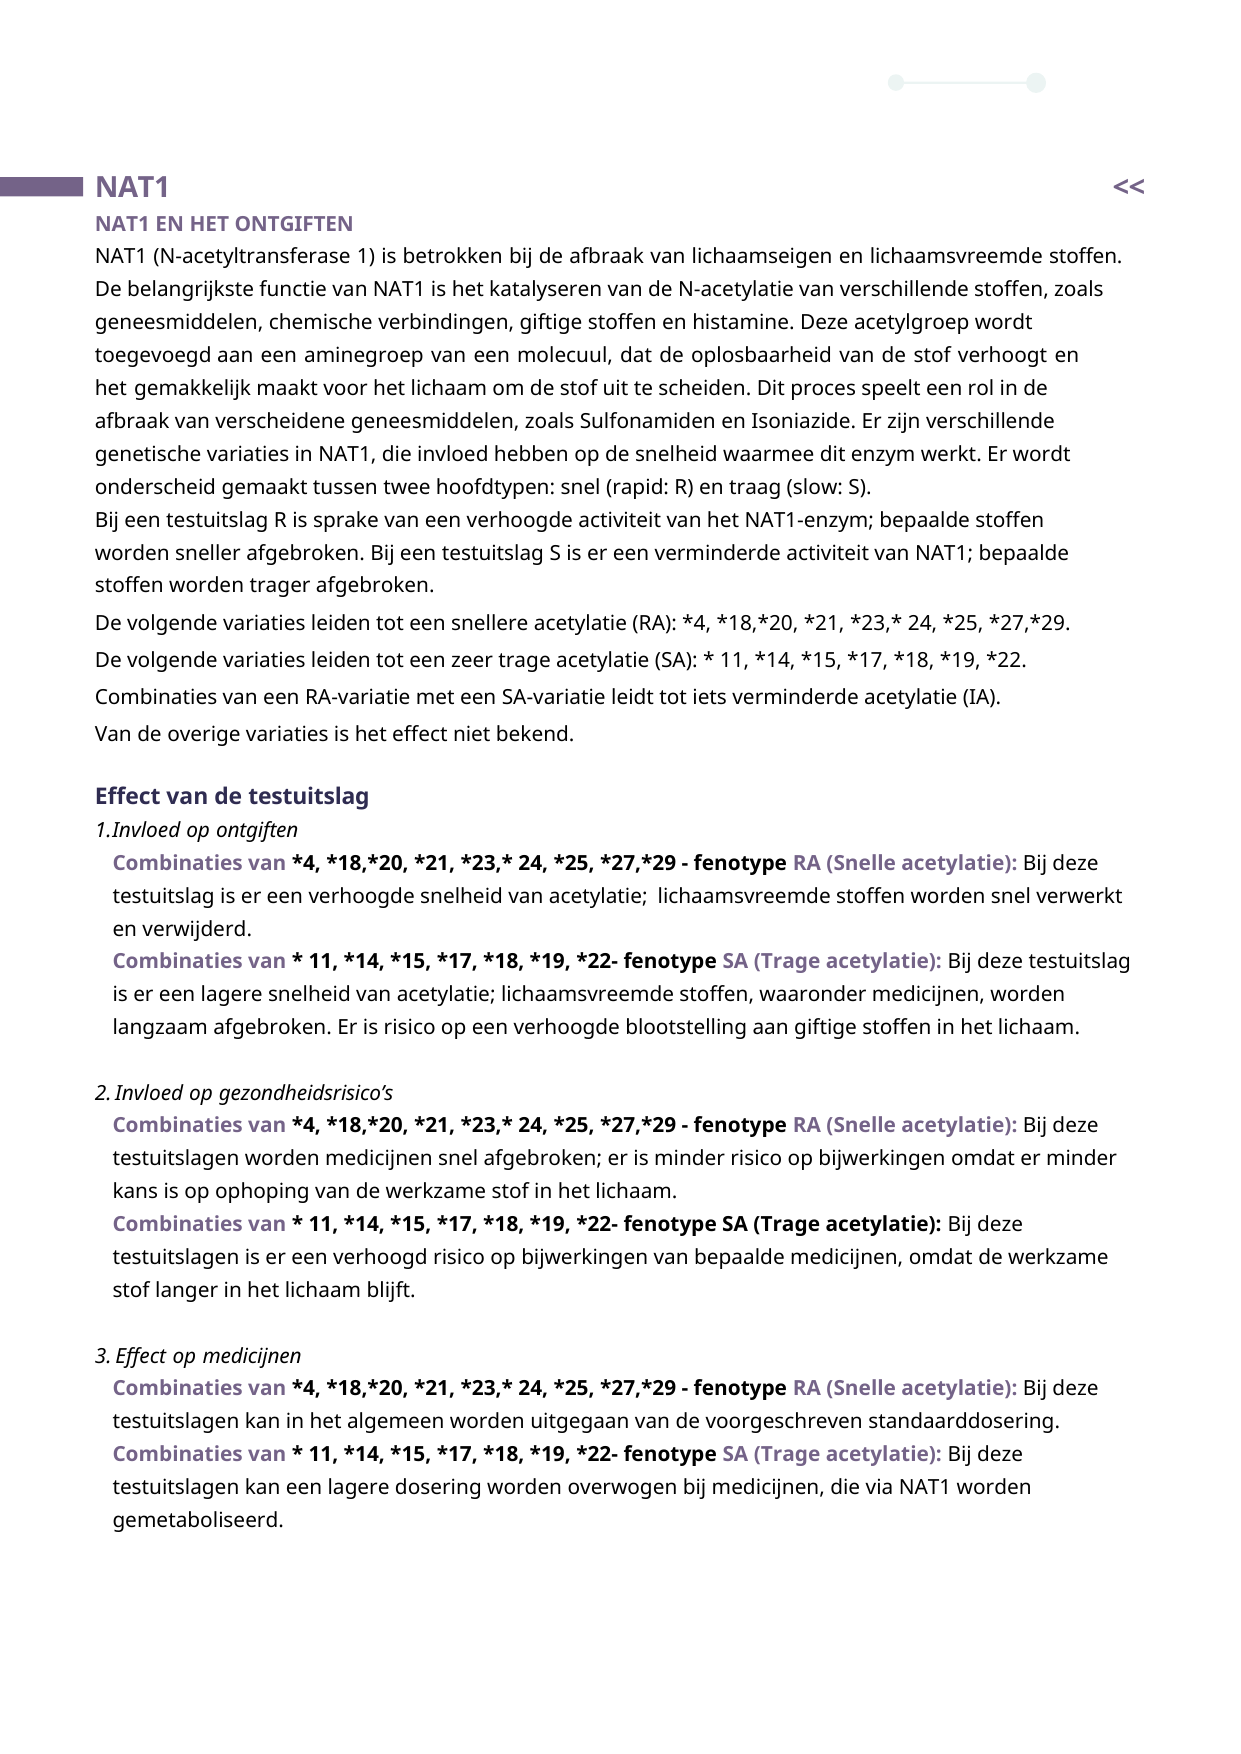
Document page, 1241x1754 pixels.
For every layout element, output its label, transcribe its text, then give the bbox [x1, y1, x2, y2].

text Combinaties van * 11, *14, *15, *17, *18, *19, *22- fenotype SA (Trage acetylatie): Bij deze testuitslagen kan een lagere dosering worden overwogen bij medicijnen, die via NAT1 worden gemetaboliseerd. [112, 1439, 1132, 1533]
text Combinaties van *4, *18,*20, *21, *23,* 24, *25, *27,*29 - fenotype RA (Snelle acetylatie): Bij deze testuitslagen kan in het algemeen worden uitgegaan van de voorgeschreven standaarddosering. [112, 1373, 1132, 1435]
text Combinaties van *4, *18,*20, *21, *23,* 24, *25, *27,*29 - fenotype RA (Snelle acetylatie): Bij deze testuitslagen worden medicijnen snel afgebroken; er is minder risico op bijwerkingen omdat er minder kans is op ophoping van de werkzame stof in het lichaam. [112, 1111, 1132, 1205]
subtitle NAT1 << [94, 167, 1240, 206]
text NAT1 (N-acetyltransferase 1) is betrokken bij de afbraak van lichaamseigen en lichaamsvreemde stoffen. [94, 242, 1240, 270]
text Combinaties van *4, *18,*20, *21, *23,* 24, *25, *27,*29 - fenotype RA (Snelle acetylatie): Bij deze testuitslag is er een verhoogde snelheid van acetylatie; lichaamsvreemde stoffen worden snel verwerkt en verwijderd. [112, 848, 1132, 942]
text De volgende variaties leiden tot een snellere acetylatie (RA): *4, *18,*20, *21, *23,* 24, *25, *27,*29. [94, 608, 1109, 636]
subtitle NAT1 EN HET ONTGIFTEN [94, 209, 1240, 237]
text Combinaties van * 11, *14, *15, *17, *18, *19, *22- fenotype SA (Trage acetylatie): Bij deze testuitslag is er een lagere snelheid van acetylatie; lichaamsvreemde stoffen, waaronder medicijnen, worden langzaam afgebroken. Er is risico op een verhoogde blootstelling aan giftige stoffen in het lichaam. [112, 947, 1132, 1041]
list Effect op medicijnen [94, 1341, 1240, 1369]
text De volgende variaties leiden tot een zeer trage acetylatie (SA): * 11, *14, *15, *17, *18, *19, *22. [94, 645, 1109, 673]
text De belangrijkste functie van NAT1 is het katalyseren van de N-acetylatie van verschillende stoffen, zoals geneesmiddelen, chemische verbindingen, giftige stoffen en histamine. Deze acetylgroep wordt toegevoegd aan een aminegroep van een molecuul, dat de oplosbaarheid van de stof verhoogt en het gemakkelijk maakt voor het lichaam om de stof uit te scheiden. Dit proces speelt een rol in de afbraak van verscheidene geneesmiddelen, zoals Sulfonamiden en Isoniazide. Er zijn verschillende genetische variaties in NAT1, die invloed hebben op de snelheid waarmee dit enzym werkt. Er wordt onderscheid gemaakt tussen twee hoofdtypen: snel (rapid: R) en traag (slow: S). Bij een testuitslag R is sprake van een verhoogde activiteit van het NAT1-enzym; bepaalde stoffen worden sneller afgebroken. Bij een testuitslag S is er een verminderde activiteit van NAT1; bepaalde stoffen worden trager afgebroken. [94, 274, 1109, 599]
text Van de overige variaties is het effect niet bekend. [94, 719, 1109, 747]
list Invloed op gezondheidsrisico’s [94, 1078, 1240, 1106]
text Effect van de testuitslag [94, 780, 1240, 812]
list Invloed op ontgiften [94, 815, 1240, 844]
text Combinaties van * 11, *14, *15, *17, *18, *19, *22- fenotype SA (Trage acetylatie): Bij deze testuitslagen is er een verhoogd risico op bijwerkingen van bepaalde medicijnen, omdat de werkzame stof langer in het lichaam blijft. [112, 1209, 1132, 1304]
text Combinaties van een RA-variatie met een SA-variatie leidt tot iets verminderde acetylatie (IA). [94, 682, 1109, 710]
